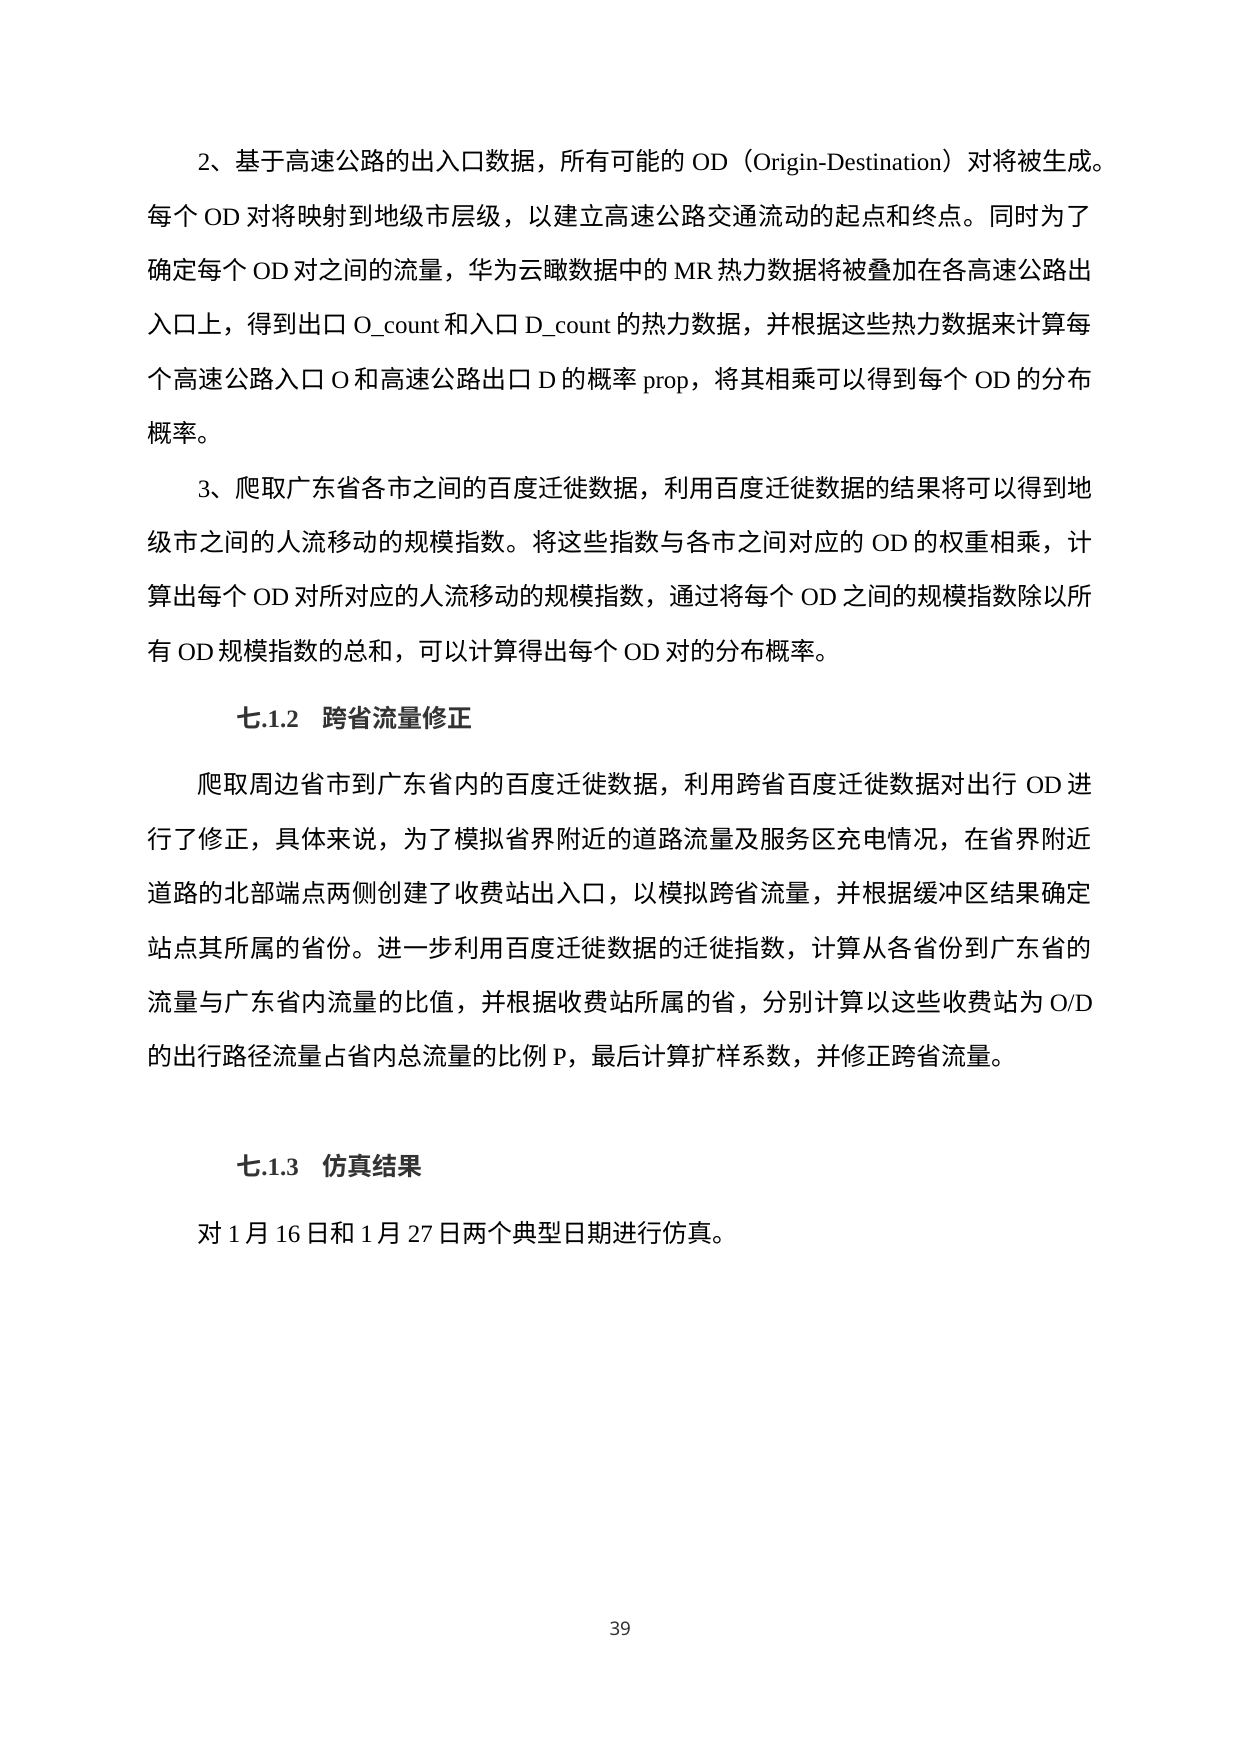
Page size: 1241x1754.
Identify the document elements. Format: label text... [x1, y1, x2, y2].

text 爬取周边省市到广东省内的百度迁徙数据，利用跨省百度迁徙数据对出行OD进行了修正，具体来说，为了模拟省界附近的道路流量及服务区充电情况，在省界附近道路的北部端点两侧创建了收费站出入口，以模拟跨省流量，并根据缓冲区结果确定站点其所属的省份。进一步利用百度迁徙数据的迁徙指数，计算从各省份到广东省的流量与广东省内流量的比值，并根据收费站所属的省，分别计算以这些收费站为O/D的出行路径流量占省内总流量的比例P，最后计算扩样系数，并修正跨省流量。 [148, 765, 1093, 1073]
subtitle 仿真结果 [236, 1147, 1093, 1183]
text 3、爬取广东省各市之间的百度迁徙数据，利用百度迁徙数据的结果将可以得到地级市之间的人流移动的规模指数。将这些指数与各市之间对应的OD的权重相乘，计算出每个OD对所对应的人流移动的规模指数，通过将每个OD之间的规模指数除以所有OD规模指数的总和，可以计算得出每个OD对的分布概率。 [148, 468, 1093, 667]
text 对1月16日和1月27日两个典型日期进行仿真。 [148, 1214, 1093, 1250]
text 2、基于高速公路的出入口数据，所有可能的OD（Origin-Destination）对将被生成。每个OD对将映射到地级市层级，以建立高速公路交通流动的起点和终点。同时为了确定每个OD对之间的流量，华为云瞰数据中的MR热力数据将被叠加在各高速公路出入口上，得到出口O_count和入口D_count的热力数据，并根据这些热力数据来计算每个高速公路入口O和高速公路出口D的概率prop，将其相乘可以得到每个OD的分布概率。 [148, 142, 1093, 450]
subtitle 跨省流量修正 [236, 698, 1093, 734]
